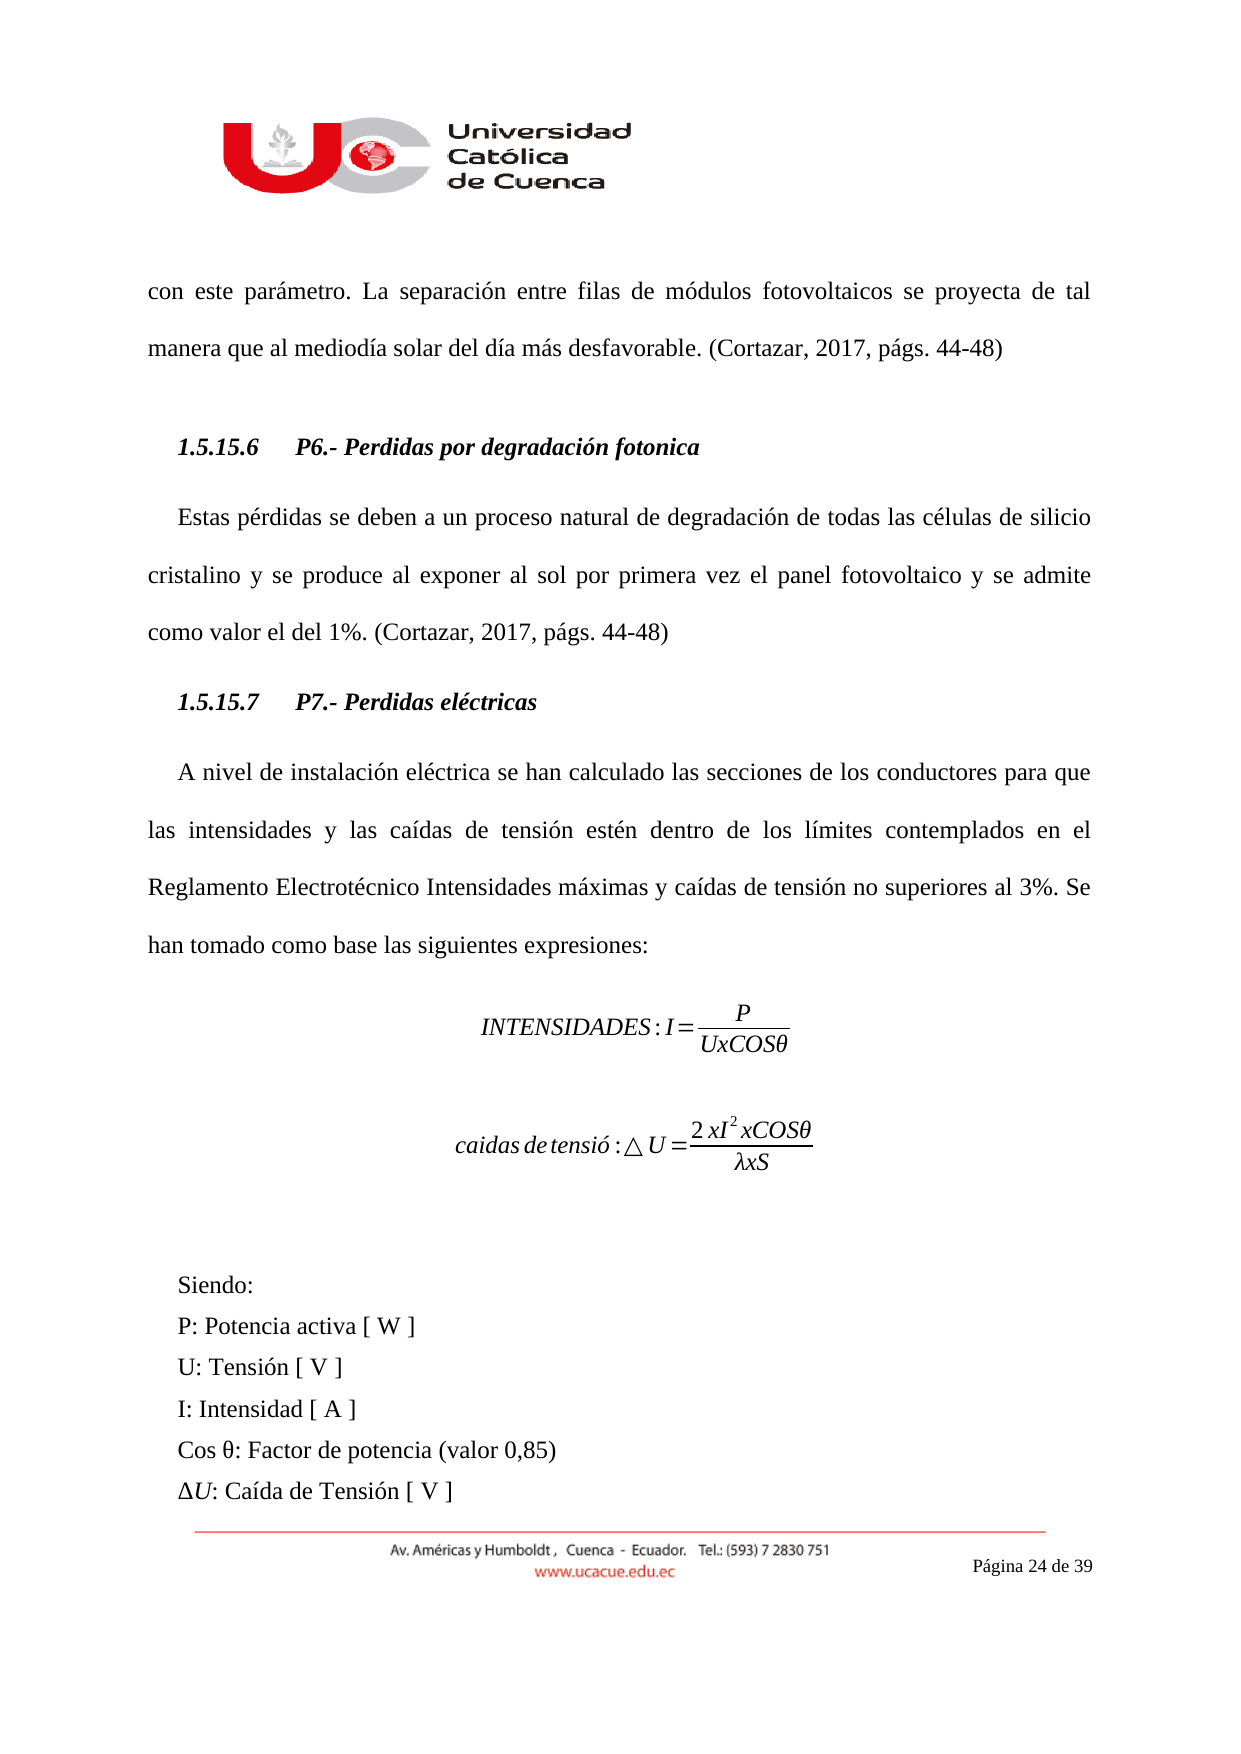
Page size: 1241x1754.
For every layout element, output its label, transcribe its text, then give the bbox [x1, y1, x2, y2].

text Estas pérdidas se deben a un proceso natural de degradación de todas las células de silicio cristalino y se produce al exponer al sol por primera vez el panel fotovoltaico y se admite como valor el del 1%. [148, 502, 1092, 646]
text ΔU: Caída de Tensión [ V ] [148, 1476, 1092, 1505]
text Siendo: [148, 1270, 1092, 1299]
subtitle P7.- Perdidas eléctricas [148, 687, 1092, 716]
text Cos θ: Factor de potencia (valor 0,85) [148, 1435, 1092, 1464]
picture [140, 1518, 1115, 1590]
text I: Intensidad [ A ] [148, 1394, 1092, 1422]
subtitle P6.- Perdidas por degradación fotonica [148, 432, 1092, 461]
text U: Tensión [ V ] [148, 1352, 1092, 1381]
text A nivel de instalación eléctrica se han calculado las secciones de los conductores para que las intensidades y las caídas de tensión estén dentro de los límites contemplados en el Reglamento Electrotécnico Intensidades máximas y caídas de tensión no superiores al 3%. Se han tomado como base las siguientes expresiones: [148, 757, 1092, 958]
text P: Potencia activa [ W ] [148, 1311, 1092, 1340]
picture [147, 86, 754, 235]
